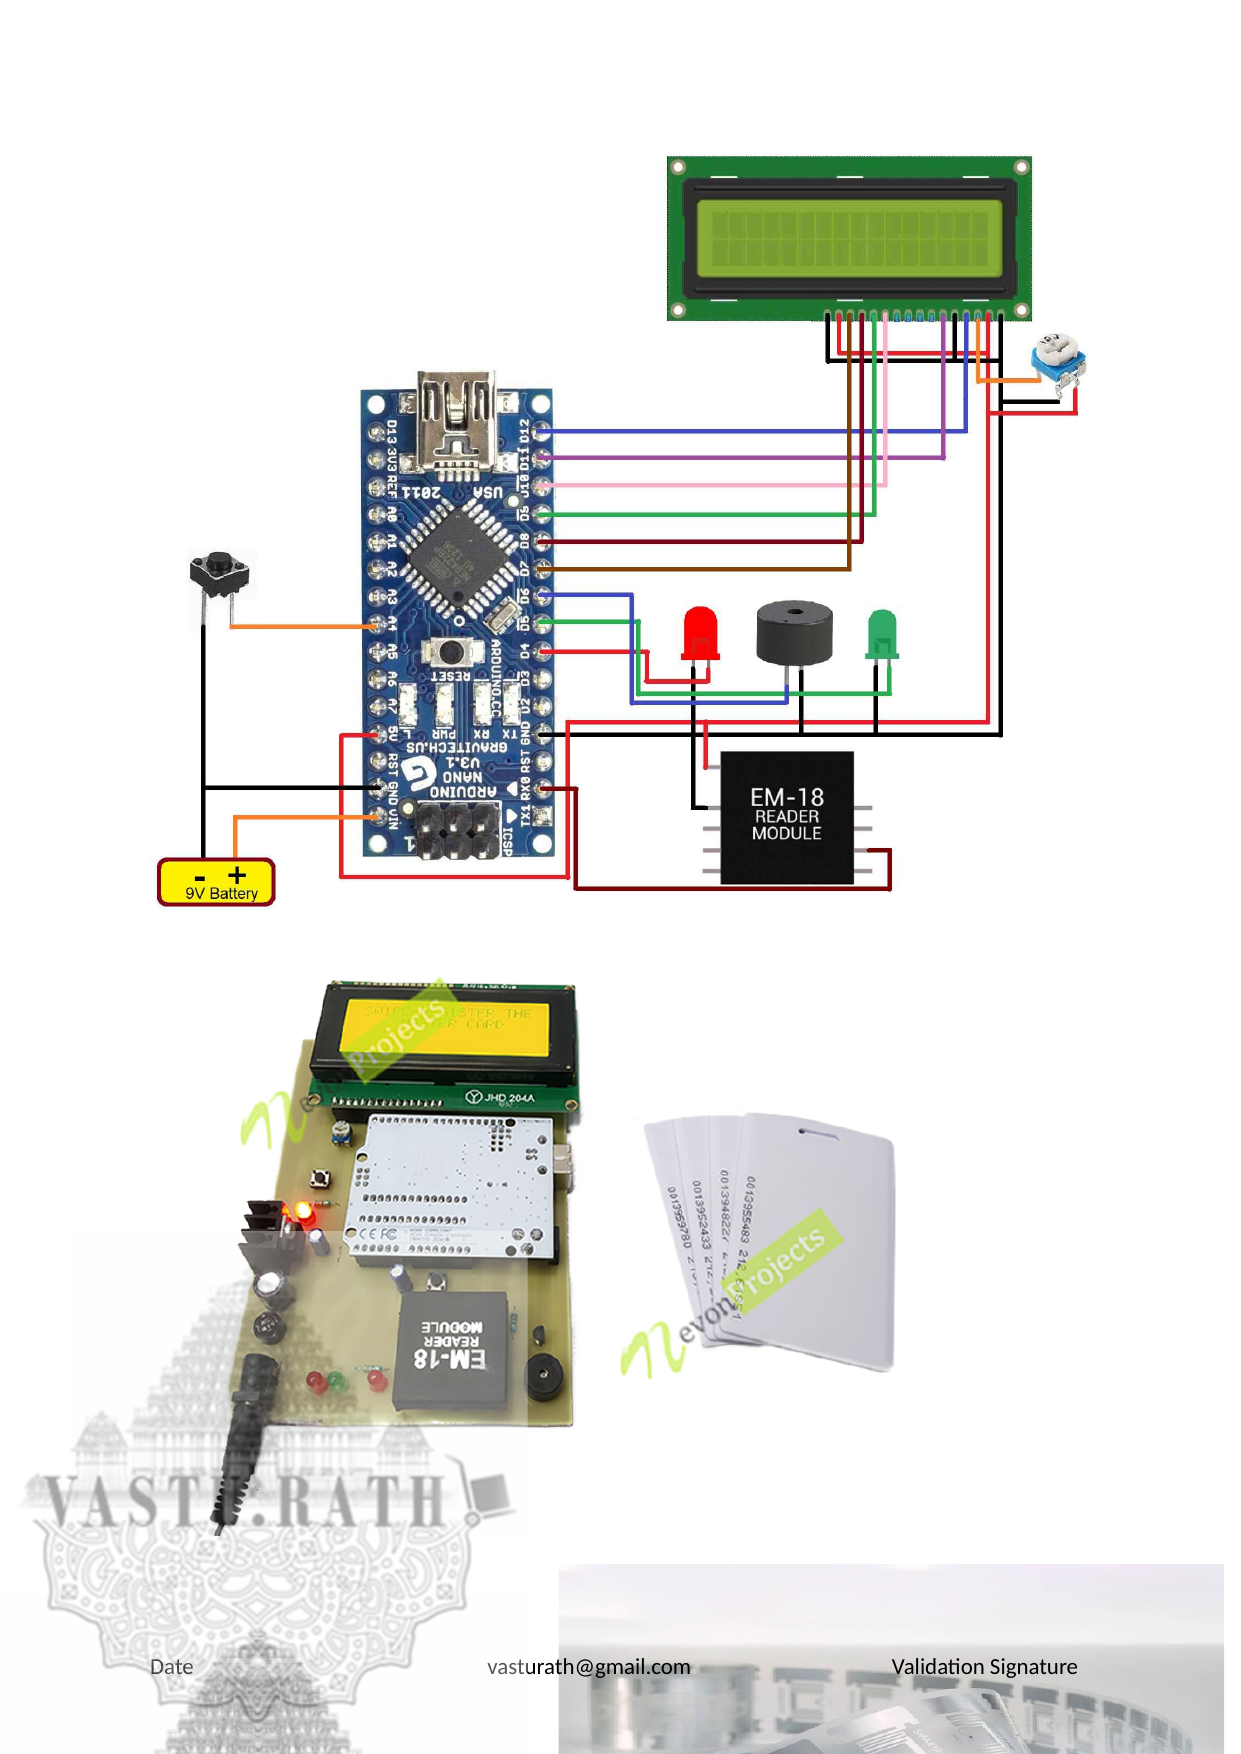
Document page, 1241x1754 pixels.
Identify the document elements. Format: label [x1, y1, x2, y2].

picture [558, 1564, 1225, 1754]
picture [0, 150, 1091, 1754]
